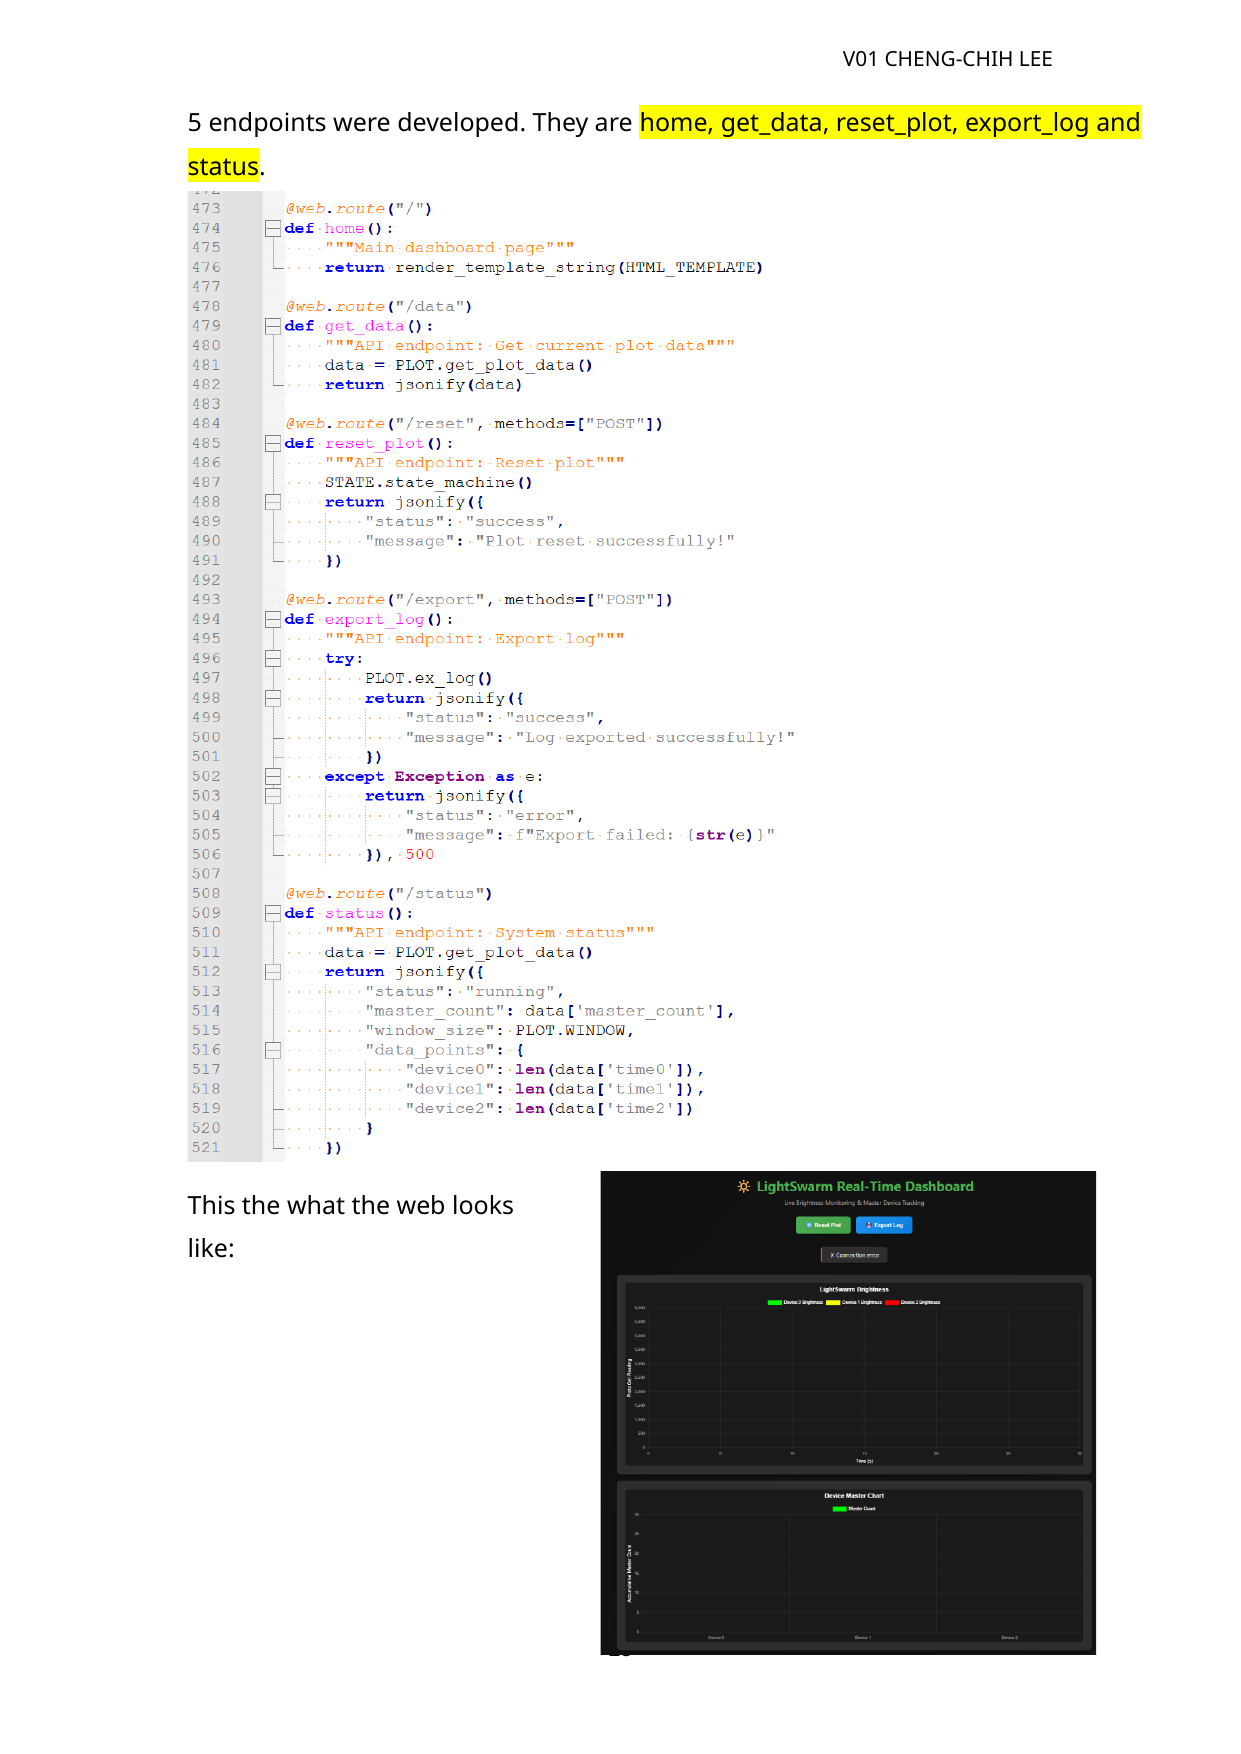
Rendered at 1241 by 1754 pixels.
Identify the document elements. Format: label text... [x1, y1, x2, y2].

text This the what the web looks like: [187, 1186, 600, 1266]
picture [600, 1171, 1097, 1655]
picture [187, 191, 800, 1162]
text 5 endpoints were developed. They are home, get_data, reset_plot, export_log and status. [187, 103, 1162, 184]
